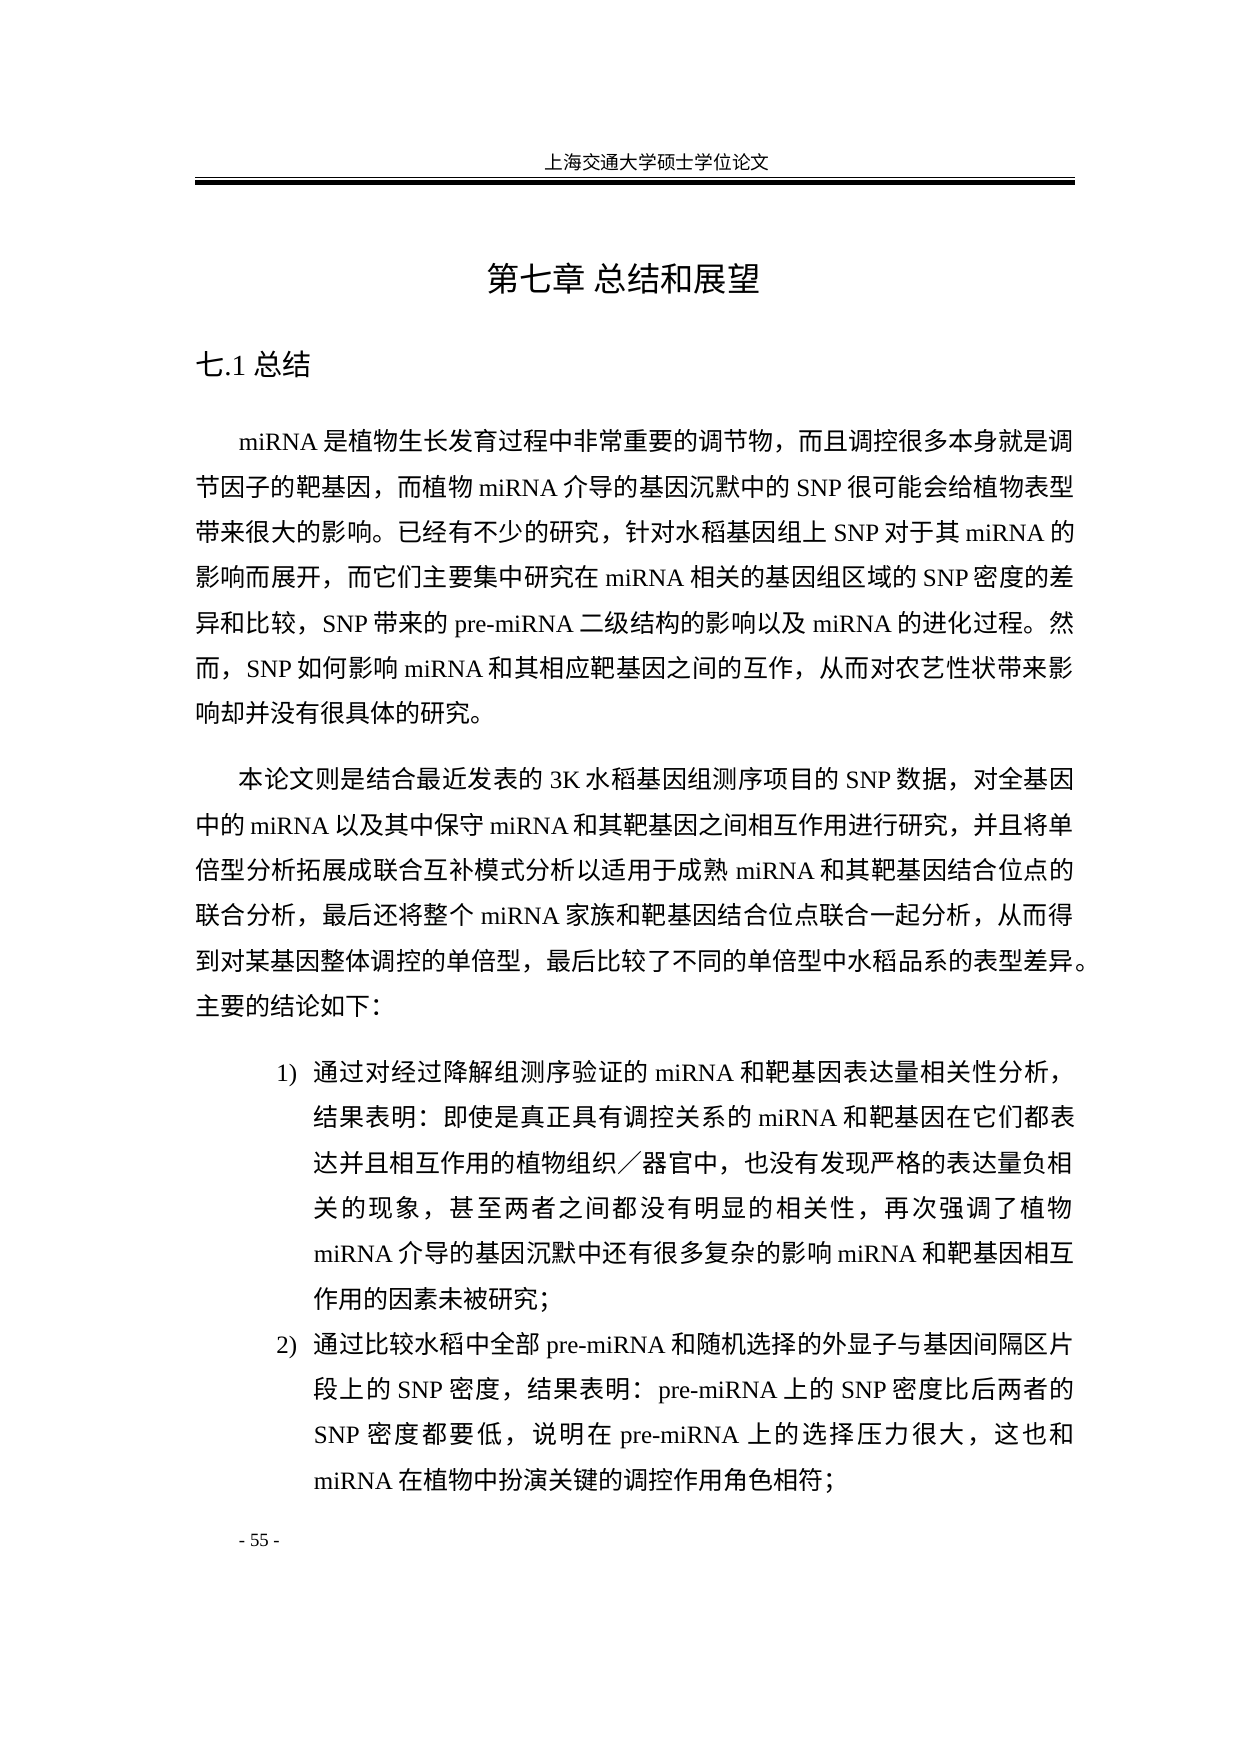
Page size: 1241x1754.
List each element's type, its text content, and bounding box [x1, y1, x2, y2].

list 通过对经过降解组测序验证的miRNA和靶基因表达量相关性分析，结果表明：即使是真正具有调控关系的miRNA和靶基因在它们都表达并且相互作用的植物组织／器官中，也没有发现严格的表达量负相关的现象，甚至两者之间都没有明显的相关性，再次强调了植物miRNA介导的基因沉默中还有很多复杂的影响miRNA和靶基因相互作用的因素未被研究； [276, 1052, 1075, 1315]
list 通过比较水稻中全部pre-miRNA和随机选择的外显子与基因间隔区片段上的SNP密度，结果表明：pre-miRNA上的SNP密度比后两者的SNP密度都要低，说明在pre-miRNA上的选择压力很大，这也和miRNA在植物中扮演关键的调控作用角色相符； [276, 1324, 1075, 1497]
text miRNA是植物生长发育过程中非常重要的调节物，而且调控很多本身就是调节因子的靶基因，而植物miRNA介导的基因沉默中的SNP很可能会给植物表型带来很大的影响。已经有不少的研究，针对水稻基因组上SNP对于其miRNA的影响而展开，而它们主要集中研究在miRNA相关的基因组区域的SNP密度的差异和比较，SNP带来的pre-miRNA二级结构的影响以及miRNA的进化过程。然而，SNP如何影响miRNA和其相应靶基因之间的互作，从而对农艺性状带来影响却并没有很具体的研究。 [195, 422, 1075, 730]
subtitle 总结和展望 [225, 252, 1075, 301]
text 本论文则是结合最近发表的3K水稻基因组测序项目的SNP数据，对全基因中的miRNA以及其中保守miRNA和其靶基因之间相互作用进行研究，并且将单倍型分析拓展成联合互补模式分析以适用于成熟miRNA和其靶基因结合位点的联合分析，最后还将整个miRNA家族和靶基因结合位点联合一起分析，从而得到对某基因整体调控的单倍型，最后比较了不同的单倍型中水稻品系的表型差异。主要的结论如下： [195, 760, 1075, 1023]
subtitle 总结 [195, 342, 1075, 384]
